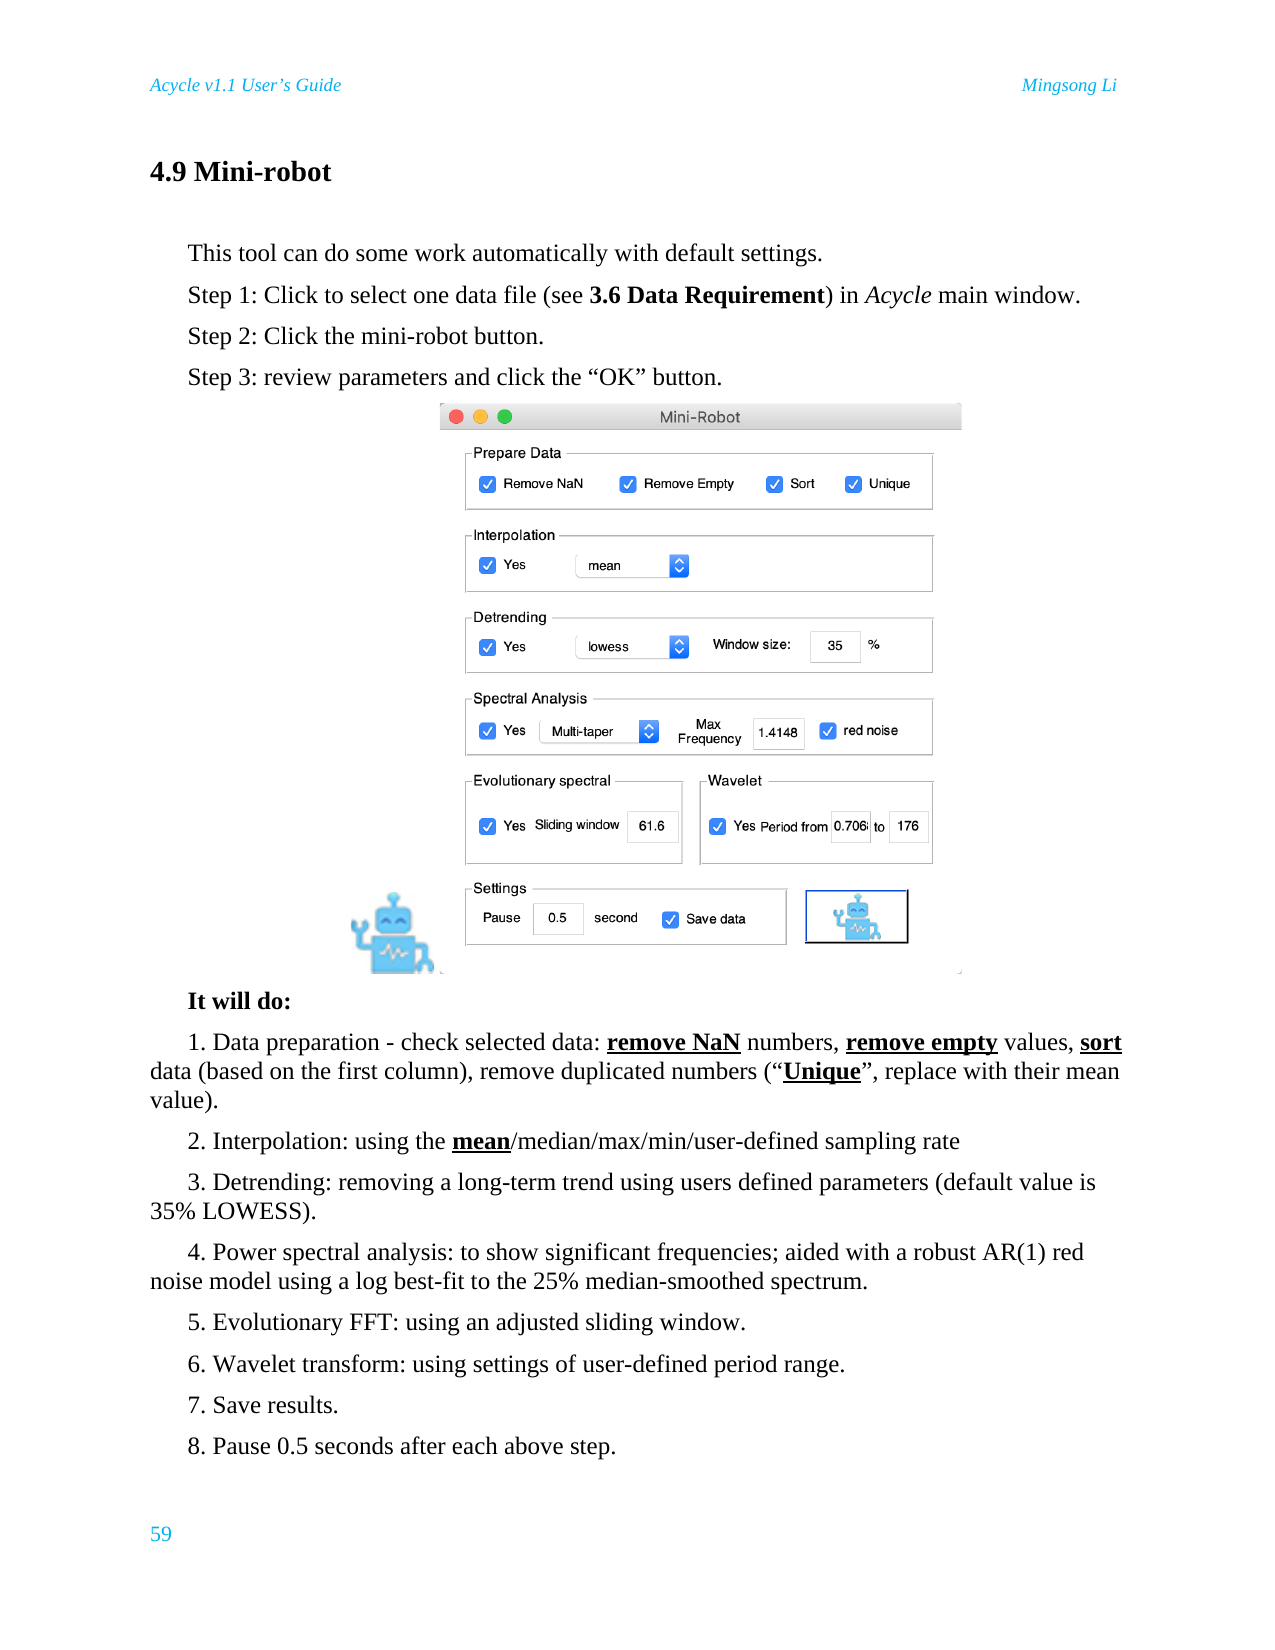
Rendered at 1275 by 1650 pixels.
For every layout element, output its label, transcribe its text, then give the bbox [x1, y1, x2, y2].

text 1. Data preparation - check selected data: remove NaN numbers, remove empty values, sort data (based on the first column), remove duplicated numbers (“Unique”, replace with their mean value). [150, 1027, 1125, 1114]
picture [151, 81, 157, 89]
text 3. Detrending: removing a long-term trend using users defined parameters (default value is 35% LOWESS). [150, 1167, 1125, 1225]
text 7. Save results. [150, 1390, 1125, 1419]
text Step 1: Click to select one data file (see 3.6 Data Requirement) in Acycle main window. [150, 280, 1125, 308]
text 6. Wavelet transform: using settings of user-defined period range. [150, 1349, 1125, 1377]
text 8. Pause 0.5 seconds after each above step. [150, 1431, 1125, 1460]
text Step 3: review parameters and click the “OK” button. [150, 362, 1125, 391]
text This tool can do some work automatically with default settings. [150, 238, 1125, 267]
text 2. Interpolation: using the mean/median/max/min/user-defined sampling rate [150, 1126, 1125, 1155]
subtitle 4.9 Mini-robot [150, 154, 1125, 188]
picture [350, 892, 435, 974]
picture [439, 403, 962, 974]
text 5. Evolutionary FFT: using an adjusted sliding window. [150, 1307, 1125, 1336]
text It will do: [150, 986, 1125, 1015]
text Step 2: Click the mini-robot button. [150, 321, 1125, 350]
text 4. Power spectral analysis: to show significant frequencies; aided with a robust AR(1) red noise model using a log best-fit to the 25% median-smoothed spectrum. [150, 1237, 1125, 1295]
